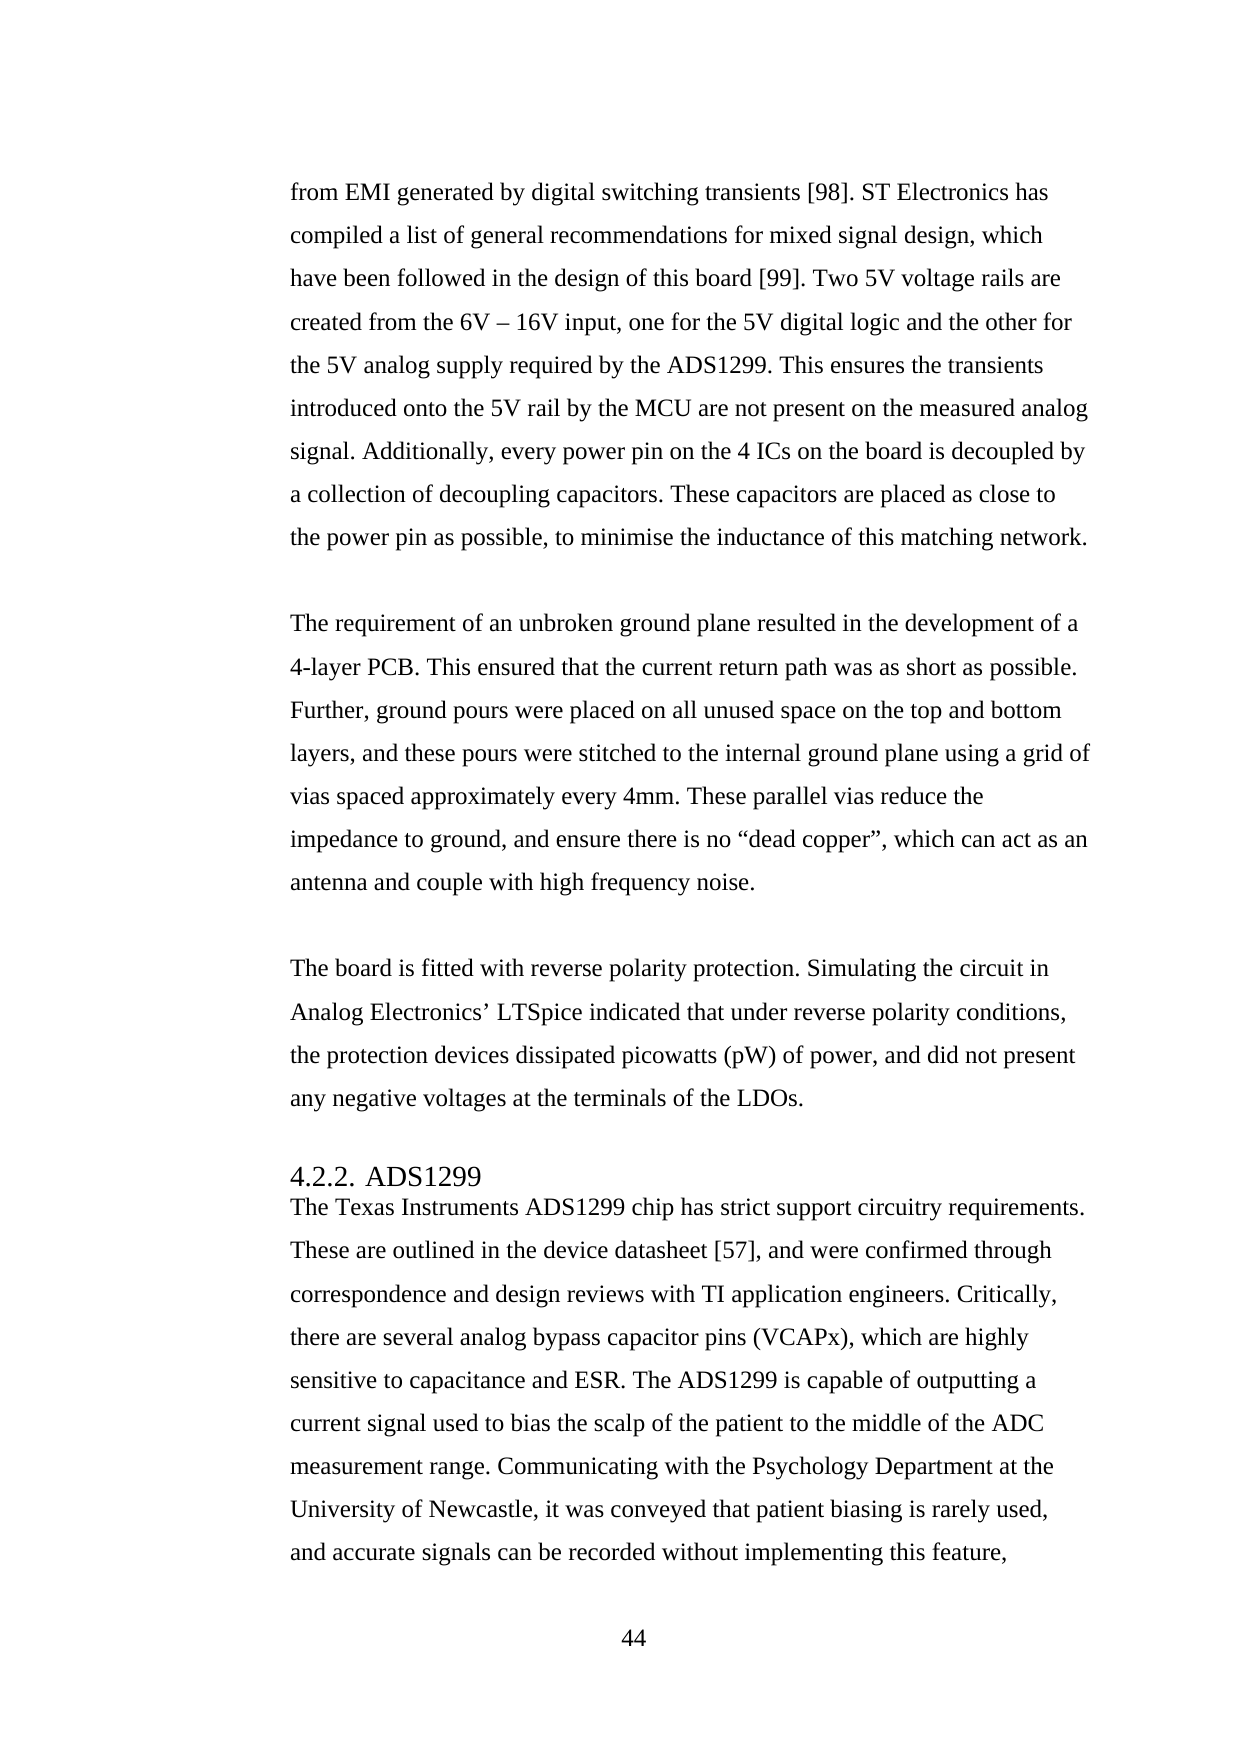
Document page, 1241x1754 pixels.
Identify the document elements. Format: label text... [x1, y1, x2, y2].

text The board is fitted with reverse polarity protection. Simulating the circuit in Analog Electronics’ LTSpice indicated that under reverse polarity conditions, the protection devices dissipated picowatts (pW) of power, and did not present any negative voltages at the terminals of the LDOs. [290, 953, 1090, 1112]
subtitle ADS1299 [290, 1159, 1090, 1192]
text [290, 1192, 1090, 1566]
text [290, 177, 1090, 551]
text The requirement of an unbroken ground plane resulted in the development of a 4-layer PCB. This ensured that the current return path was as short as possible. Further, ground pours were placed on all unused space on the top and bottom layers, and these pours were stitched to the internal ground plane using a grid of vias spaced approximately every 4mm. These parallel vias reduce the impedance to ground, and ensure there is no “dead copper”, which can act as an antenna and couple with high frequency noise. [290, 608, 1090, 896]
